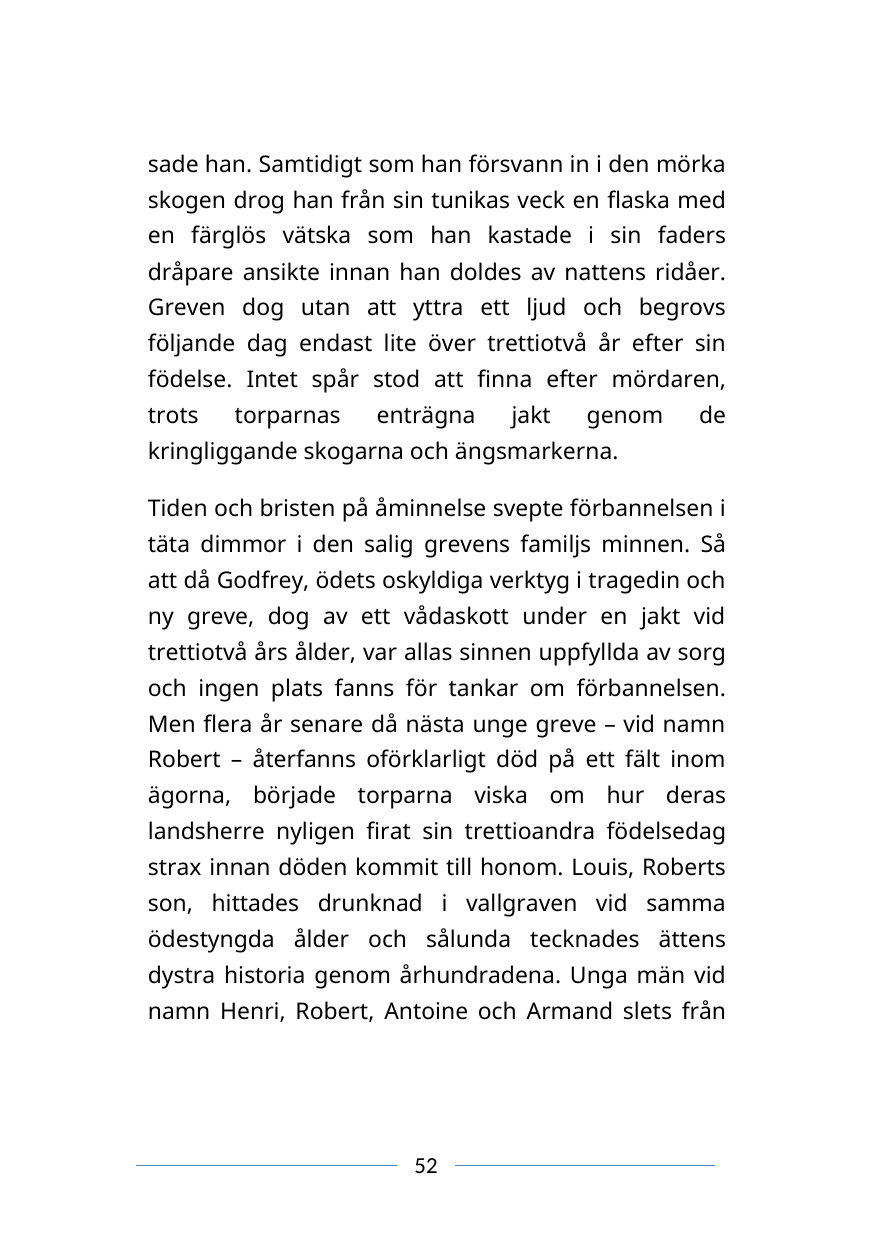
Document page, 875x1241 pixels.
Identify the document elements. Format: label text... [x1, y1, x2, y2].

text sade han. Samtidigt som han försvann in i den mörka skogen drog han från sin tunikas veck en flaska med en färglös vätska som han kastade i sin faders dråpare ansikte innan han doldes av nattens ridåer. Greven dog utan att yttra ett ljud och begrovs följande dag endast lite över trettiotvå år efter sin födelse. Intet spår stod att finna efter mördaren, trots torparnas enträgna jakt genom de kringliggande skogarna och ängsmarkerna. [148, 148, 726, 466]
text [148, 492, 726, 1026]
